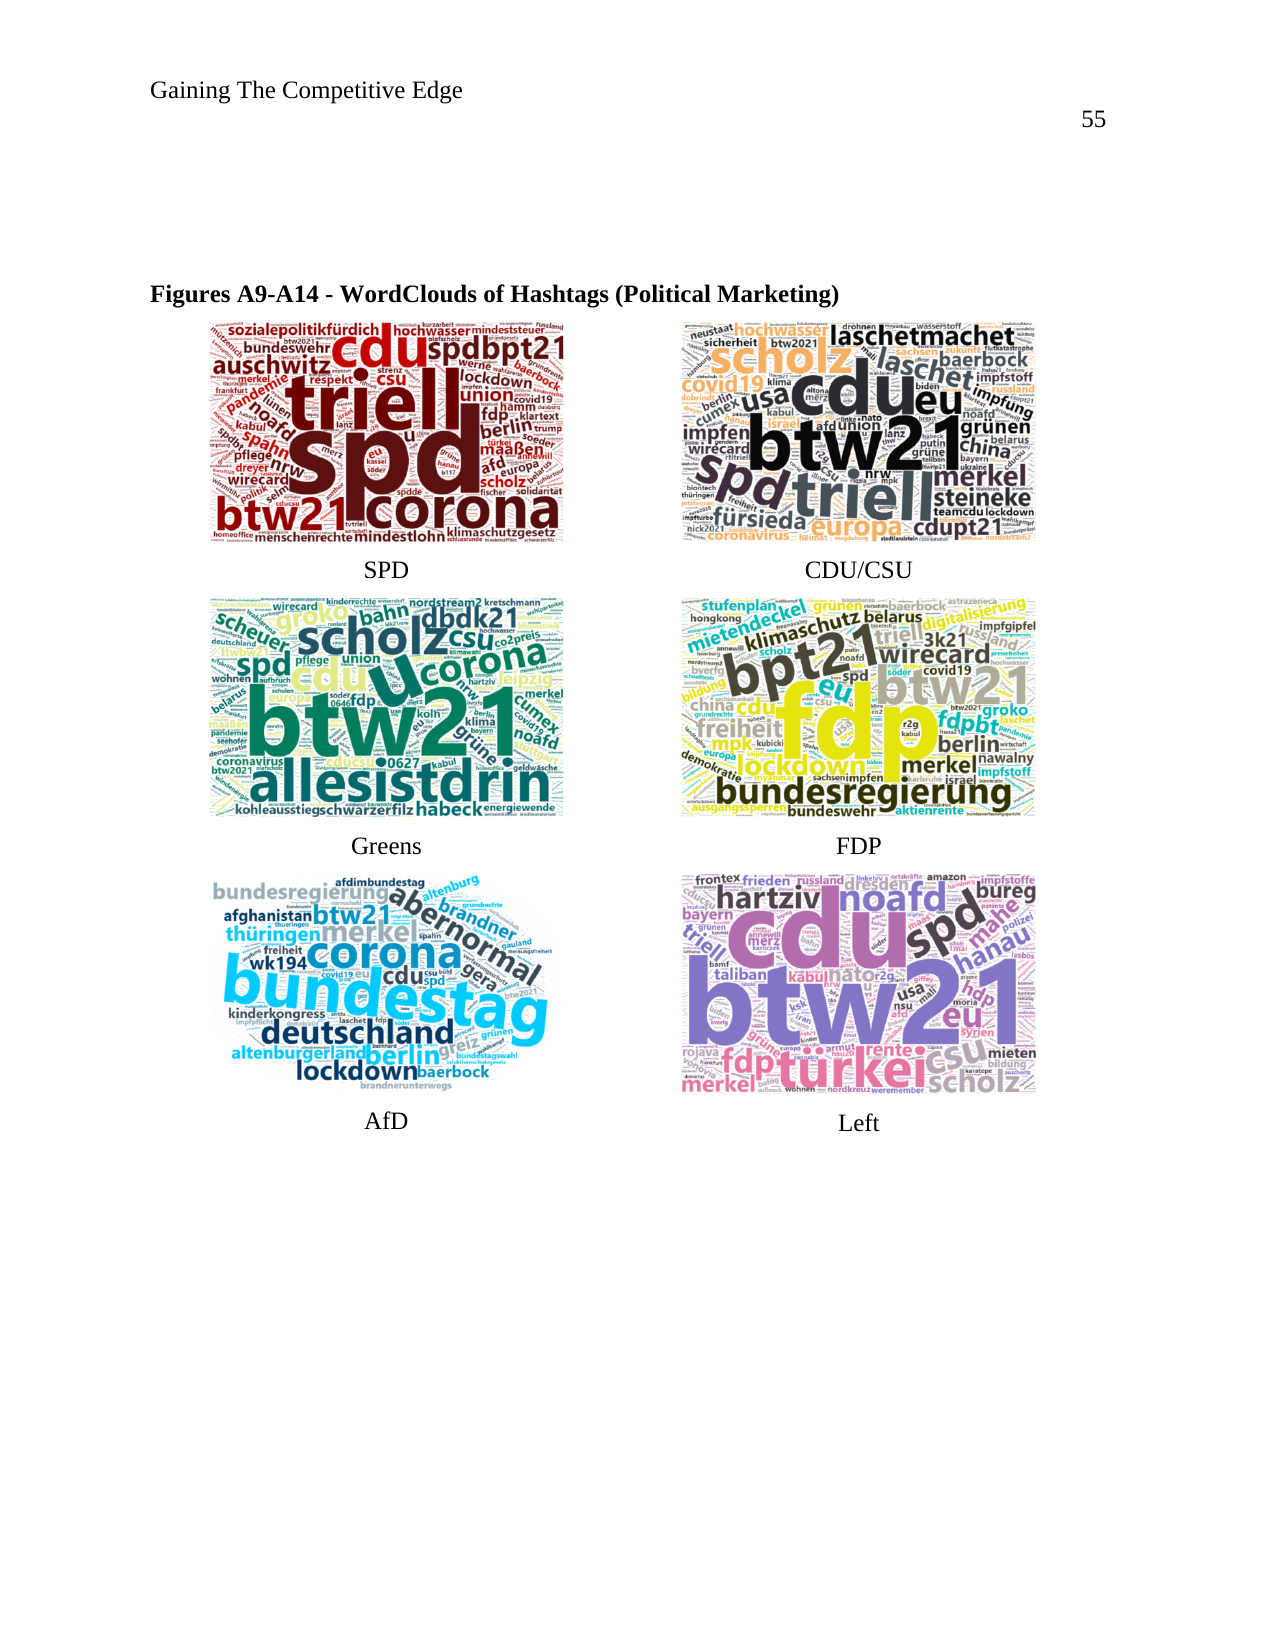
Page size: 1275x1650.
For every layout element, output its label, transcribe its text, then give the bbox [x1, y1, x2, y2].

picture [209, 874, 564, 1092]
picture [209, 598, 564, 817]
table_header SPD [150, 323, 622, 599]
text Figures A9-A14 - WordClouds of Hashtags (Political Marketing) [150, 279, 1125, 308]
picture [209, 322, 564, 542]
picture [681, 598, 1036, 817]
table_cell AfD [150, 874, 622, 1151]
table_header CDU/CSU [623, 323, 1095, 599]
table_cell Left [623, 874, 1095, 1151]
table_cell FDP [623, 599, 1095, 874]
table_cell Greens [150, 599, 622, 874]
picture [681, 874, 1036, 1094]
picture [681, 322, 1036, 542]
